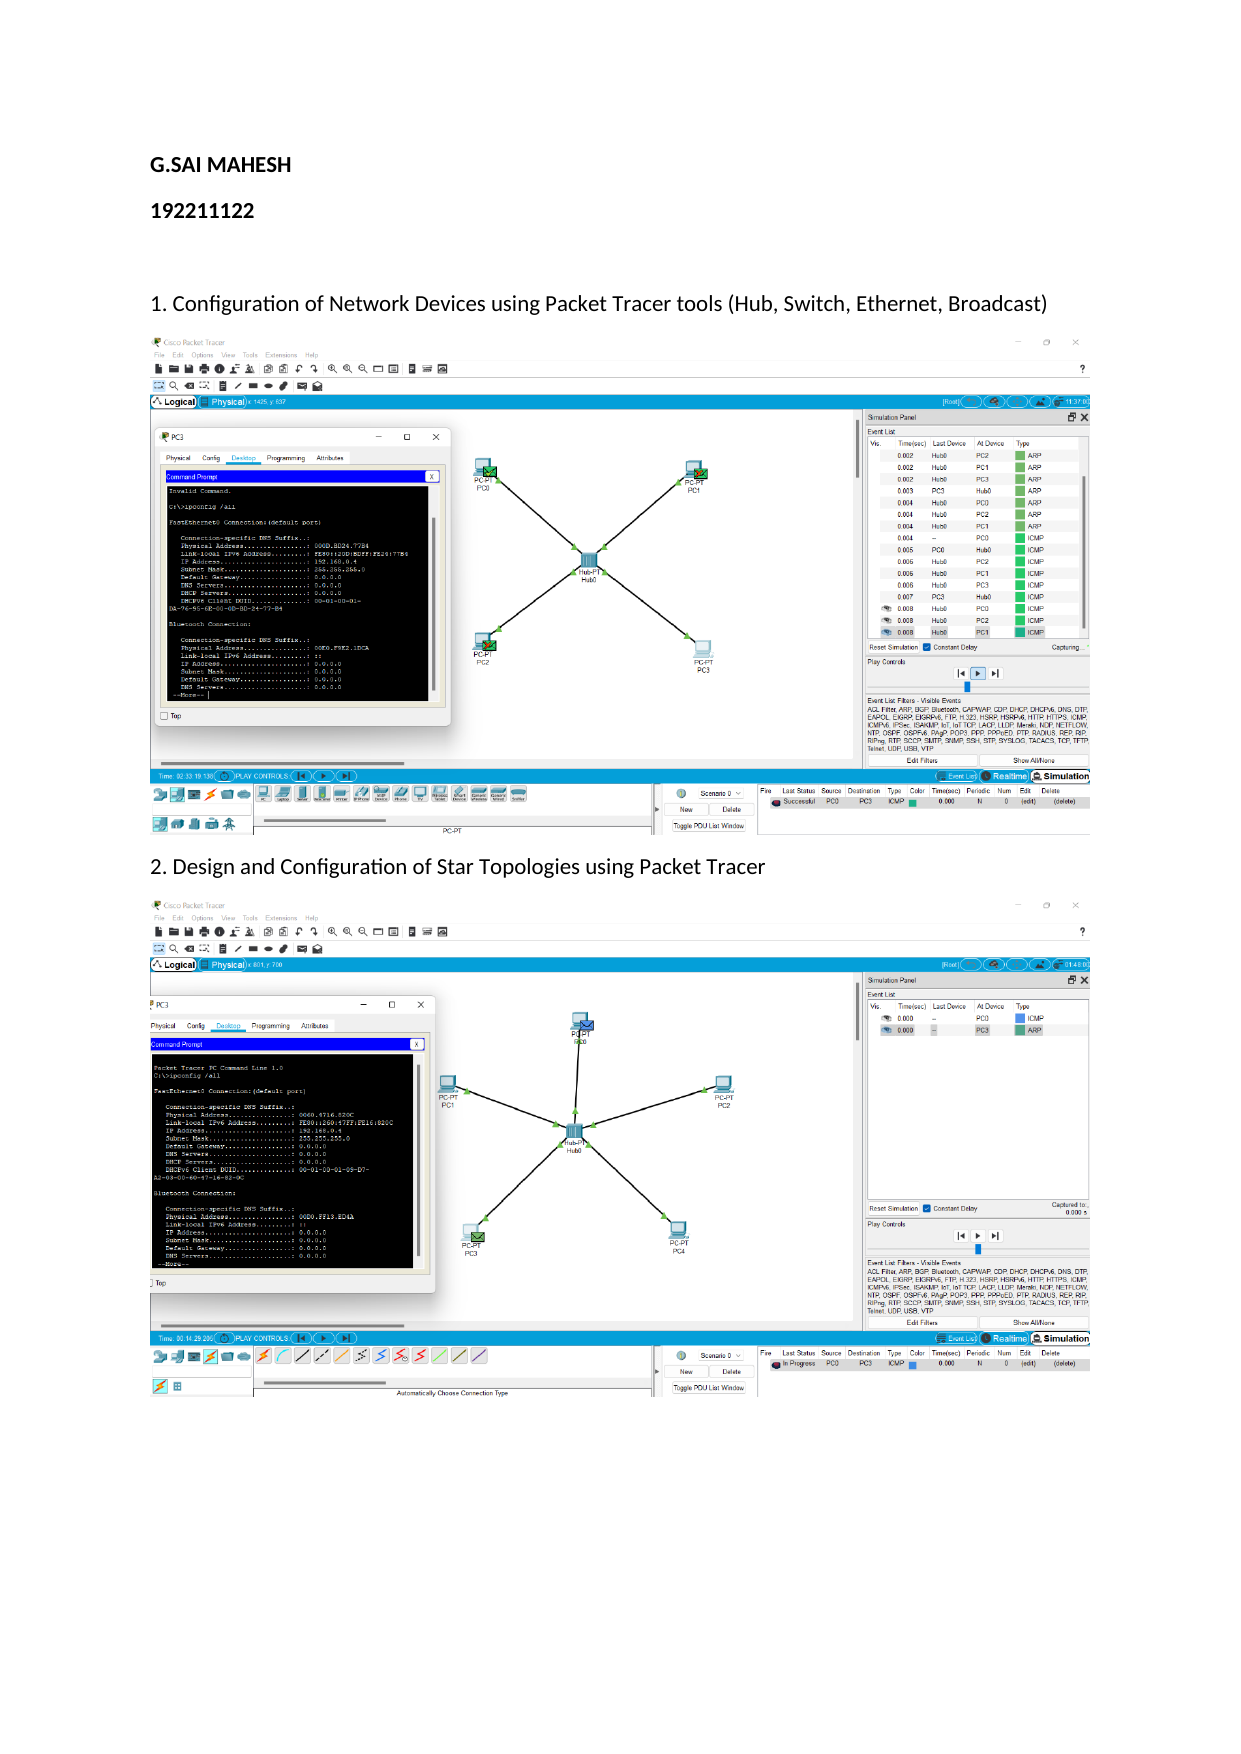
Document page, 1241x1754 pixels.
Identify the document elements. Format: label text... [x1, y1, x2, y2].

picture [982, 1334, 990, 1342]
text 192211122 [150, 196, 1090, 224]
picture [150, 335, 1090, 835]
picture [150, 898, 1090, 1397]
picture [991, 398, 998, 405]
picture [990, 961, 997, 967]
picture [1006, 774, 1016, 779]
text 2. Design and Configuration of Star Topologies using Packet Tracer [150, 852, 1090, 881]
text G.SAI MAHESH [150, 150, 1090, 178]
text 1. Configuration of Network Devices using Packet Tracer tools (Hub, Switch, Ethernet, Broadcast) [150, 289, 1090, 317]
picture [1006, 1336, 1016, 1341]
picture [936, 771, 945, 780]
picture [982, 772, 990, 780]
